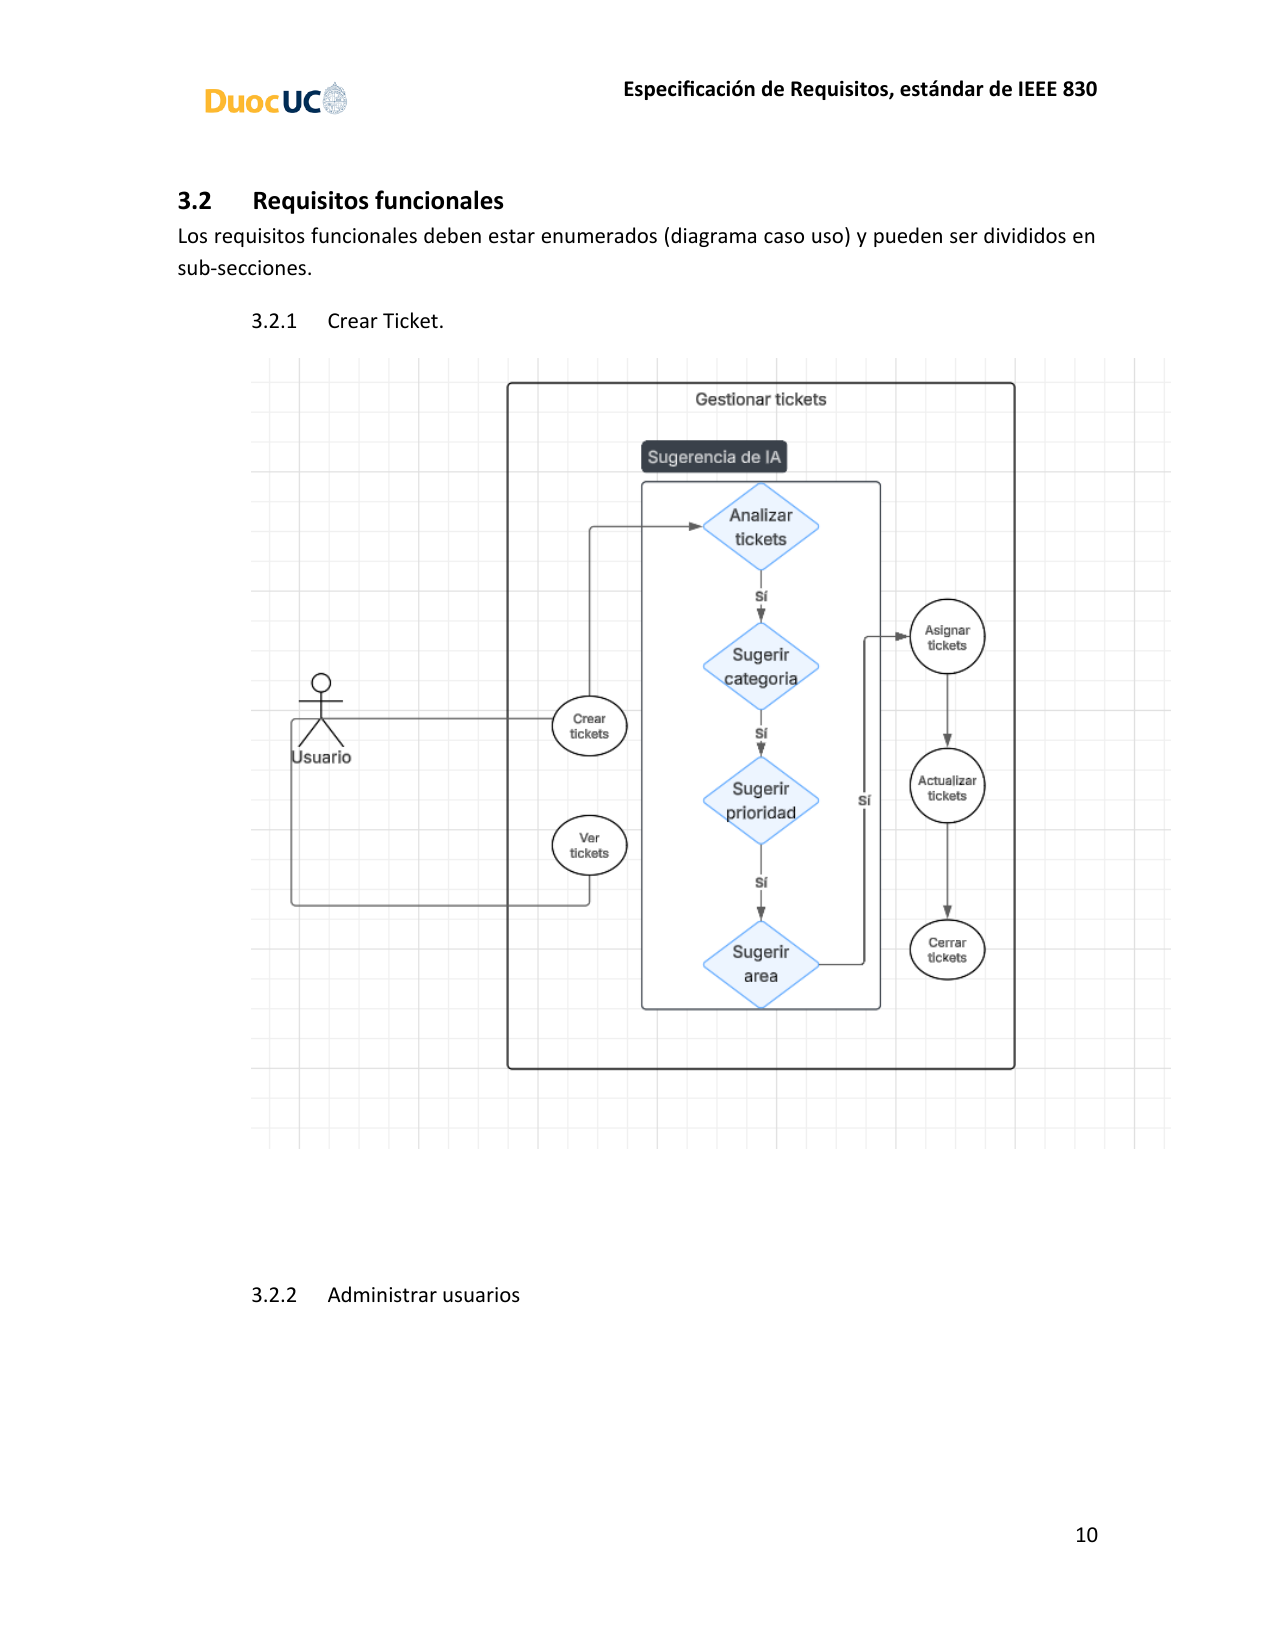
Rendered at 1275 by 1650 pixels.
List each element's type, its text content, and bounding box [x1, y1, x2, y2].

picture [251, 358, 1171, 1149]
text 3.2.1 Crear Ticket. [251, 306, 1098, 334]
text 3.2.2 Administrar usuarios [251, 1280, 1098, 1308]
subtitle 3.2 Requisitos funcionales [177, 183, 1098, 216]
picture [198, 78, 352, 117]
text Los requisitos funcionales deben estar enumerados (diagrama caso uso) y pueden ser divididos en sub-secciones. [177, 221, 1098, 281]
